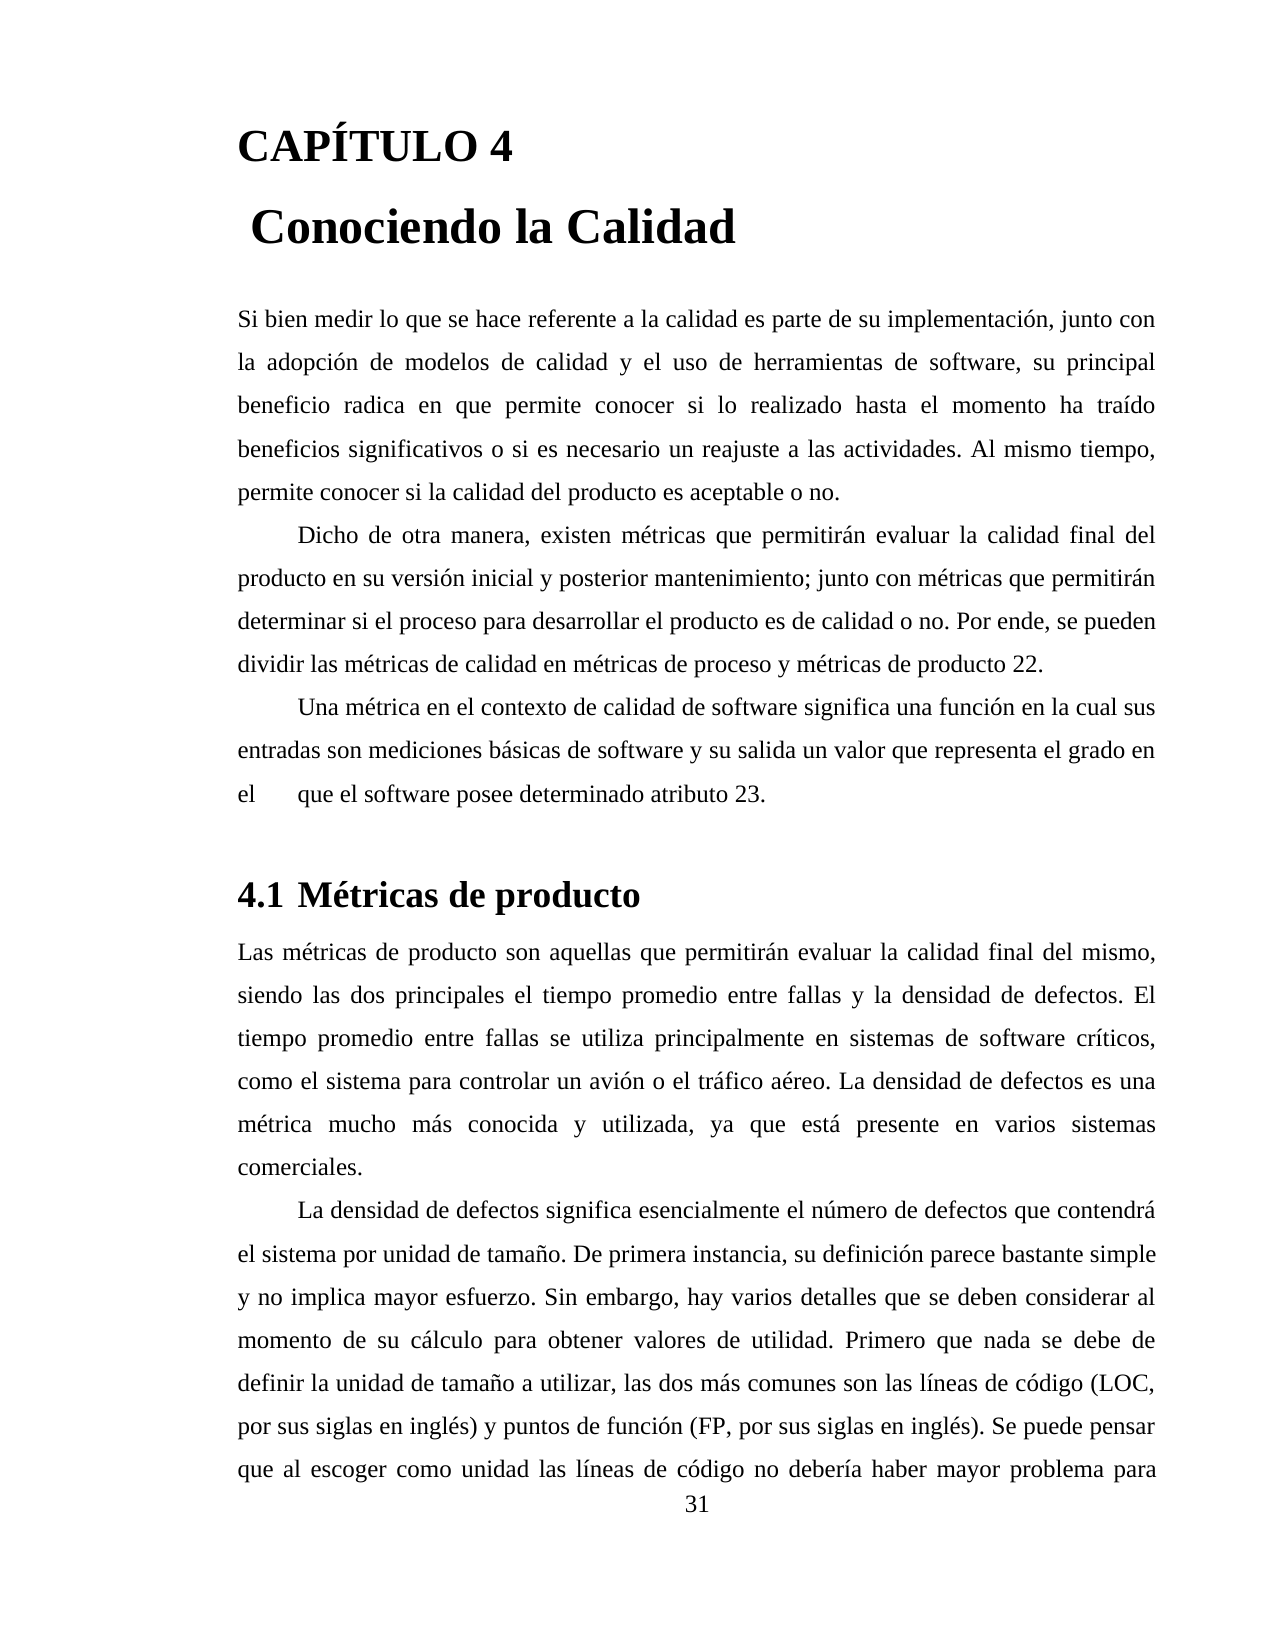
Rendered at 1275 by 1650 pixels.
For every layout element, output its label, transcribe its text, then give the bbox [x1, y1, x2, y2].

text Una métrica en el contexto de calidad de software significa una función en la cual sus entradas son mediciones básicas de software y su salida un valor que representa el grado en el que el software posee determinado atributo . [237, 692, 1157, 807]
text Las métricas de producto son aquellas que permitirán evaluar la calidad final del mismo, siendo las dos principales el tiempo promedio entre fallas y la densidad de defectos. El tiempo promedio entre fallas se utiliza principalmente en sistemas de software críticos, como el sistema para controlar un avión o el tráfico aéreo. La densidad de defectos es una métrica mucho más conocida y utilizada, ya que está presente en varios sistemas comerciales. [237, 937, 1157, 1181]
text Dicho de otra manera, existen métricas que permitirán evaluar la calidad final del producto en su versión inicial y posterior mantenimiento; junto con métricas que permitirán determinar si el proceso para desarrollar el producto es de calidad o no. Por ende, se pueden dividir las métricas de calidad en métricas de proceso y métricas de producto . [237, 520, 1157, 678]
subtitle Métricas de producto [237, 872, 1157, 915]
text CAPÍTULO 4 [237, 118, 1157, 171]
subtitle Conociendo la Calidad [177, 197, 1157, 255]
text Si bien medir lo que se hace referente a la calidad es parte de su implementación, junto con la adopción de modelos de calidad y el uso de herramientas de software, su principal beneficio radica en que permite conocer si lo realizado hasta el momento ha traído beneficios significativos o si es necesario un reajuste a las actividades. Al mismo tiempo, permite conocer si la calidad del producto es aceptable o no. [237, 304, 1157, 506]
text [237, 1196, 1157, 1483]
